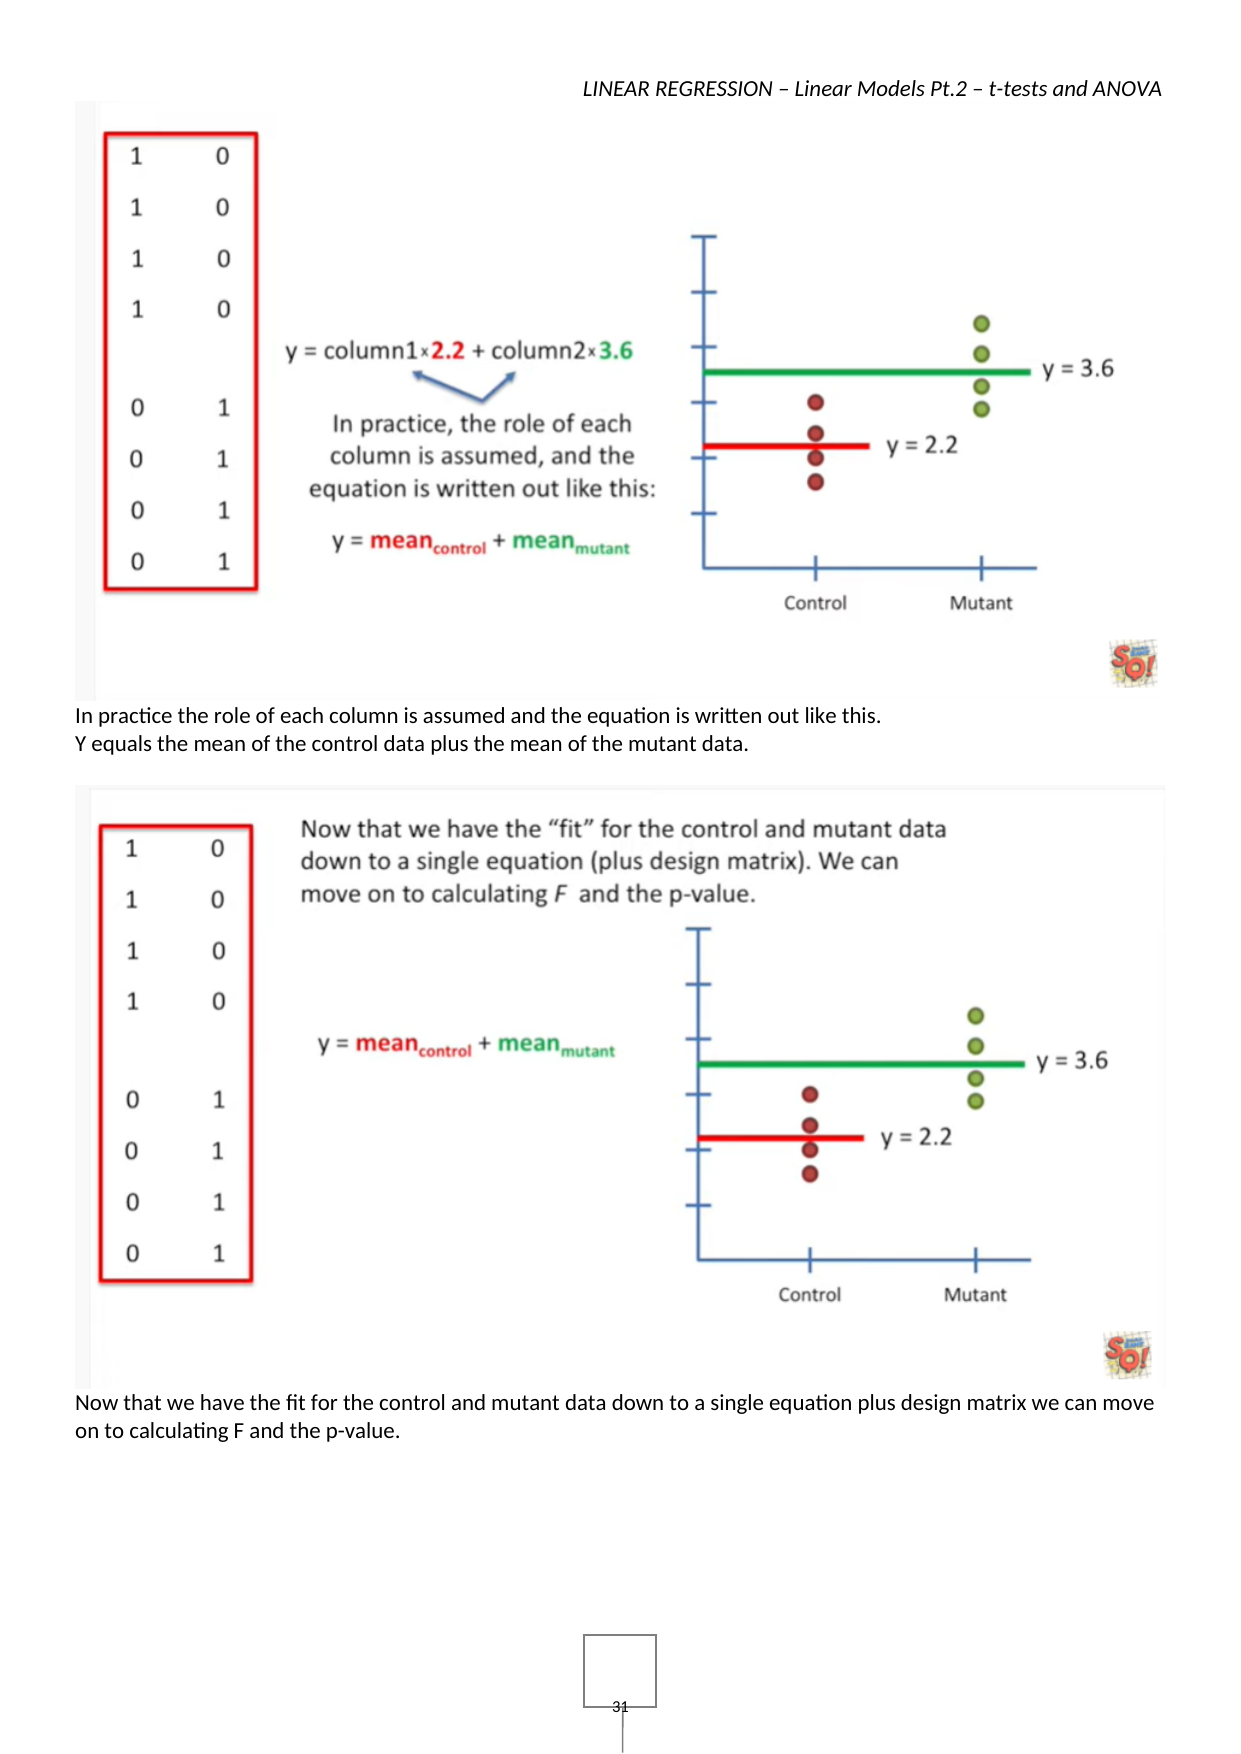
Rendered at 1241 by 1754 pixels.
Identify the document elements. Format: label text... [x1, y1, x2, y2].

picture [75, 785, 1166, 1389]
text In practice the role of each column is assumed and the equation is written out like this. [75, 701, 1165, 729]
text Now that we have the fit for the control and mutant data down to a single equation plus design matrix we can move on to calculating F and the p-value. [75, 1389, 1165, 1444]
text Y equals the mean of the control data plus the mean of the mutant data. [75, 729, 1165, 757]
picture [75, 101, 1166, 701]
